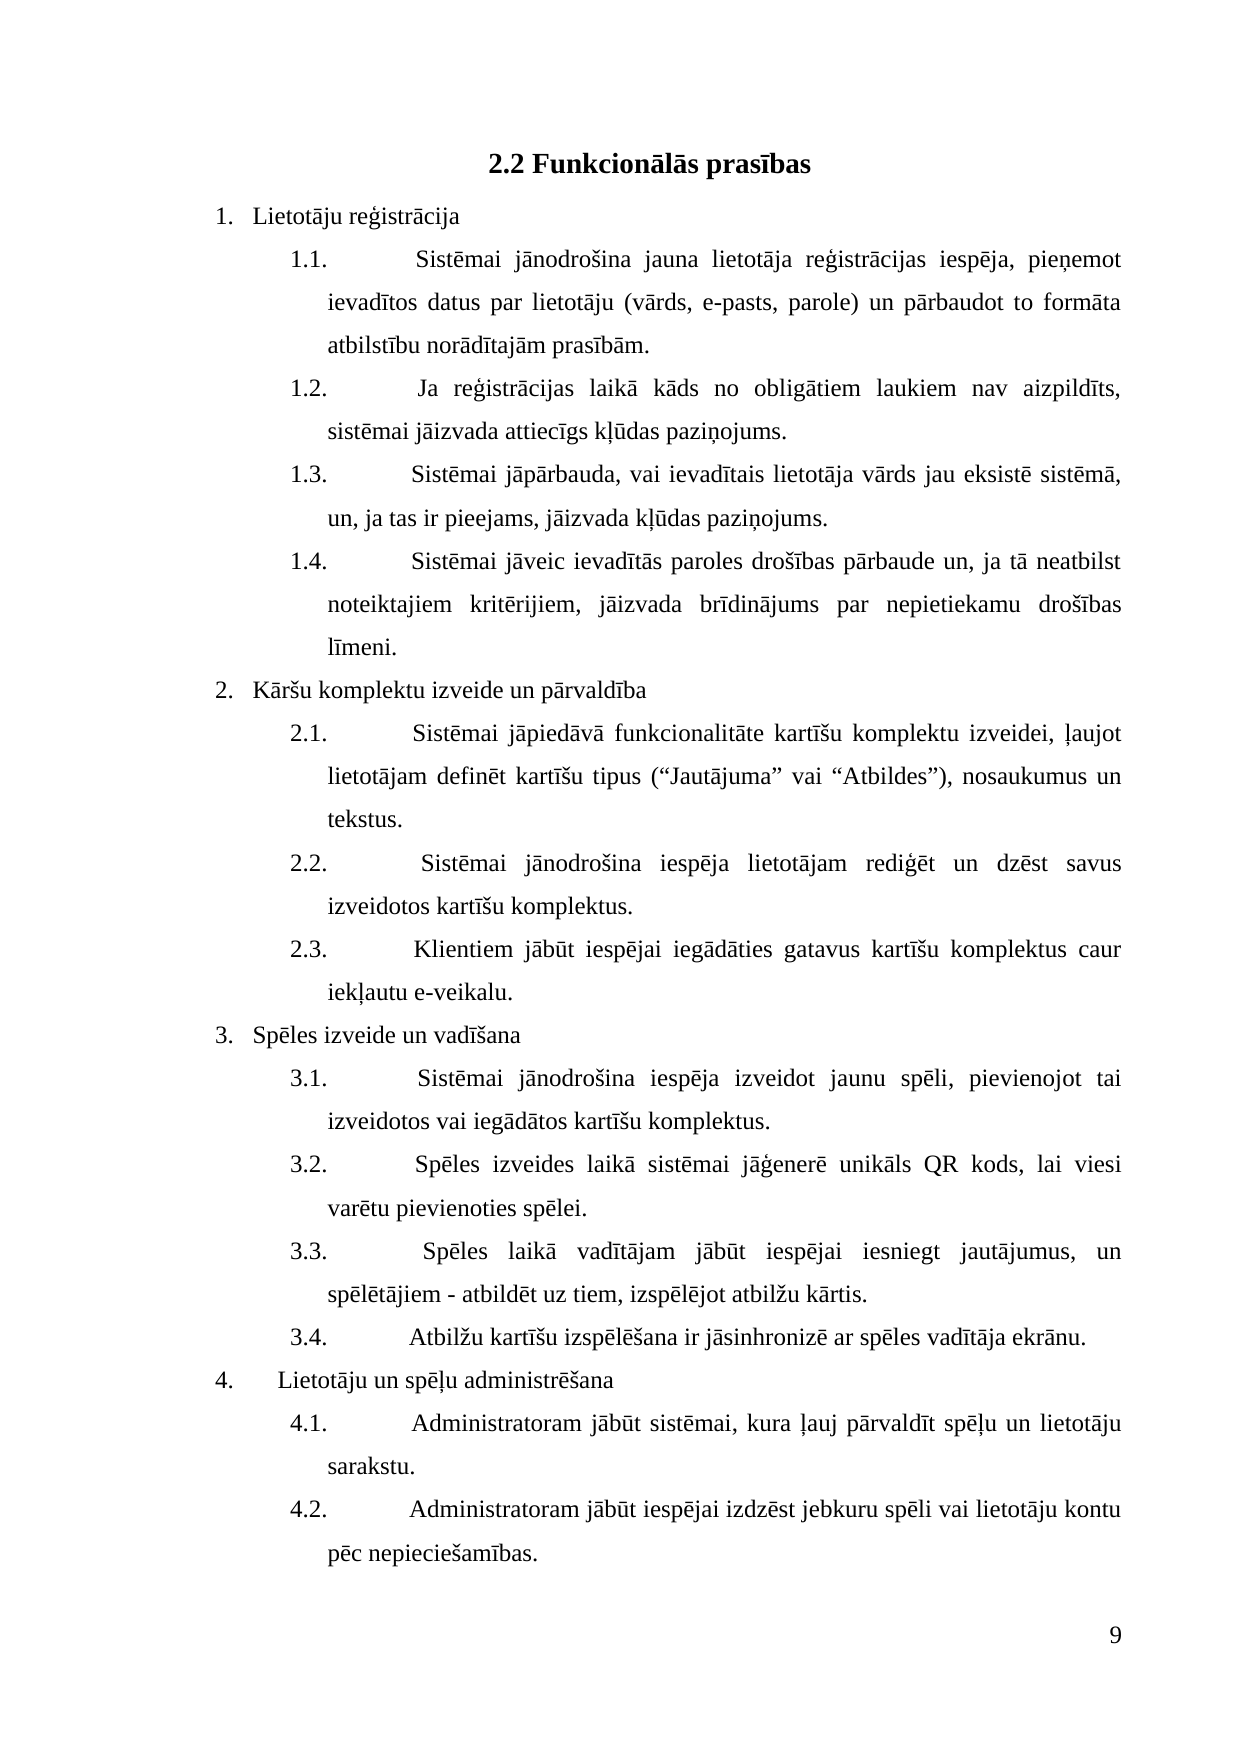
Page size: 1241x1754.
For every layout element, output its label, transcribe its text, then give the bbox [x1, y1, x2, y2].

list Klientiem jābūt iespējai iegādāties gatavus kartīšu komplektus caur iekļautu e-veikalu. [290, 934, 1122, 1006]
list Atbilžu kartīšu izspēlēšana ir jāsinhronizē ar spēles vadītāja ekrānu. [290, 1322, 1122, 1351]
list Administratoram jābūt sistēmai, kura ļauj pārvaldīt spēļu un lietotāju sarakstu. [290, 1408, 1122, 1480]
list Sistēmai jāpārbauda, vai ievadītais lietotāja vārds jau eksistē sistēmā, un, ja tas ir pieejams, jāizvada kļūdas paziņojums. [290, 459, 1122, 531]
list Lietotāju reģistrācija [215, 201, 1122, 229]
list Sistēmai jānodrošina jauna lietotāja reģistrācijas iespēja, pieņemot ievadītos datus par lietotāju (vārds, e-pasts, parole) un pārbaudot to formāta atbilstību norādītajām prasībām. [290, 244, 1122, 359]
list Kāršu komplektu izveide un pārvaldība [215, 675, 1122, 704]
list Spēles izveide un vadīšana [215, 1020, 1122, 1049]
subtitle 2.2 Funkcionālās prasības [177, 146, 1122, 180]
list Administratoram jābūt iespējai izdzēst jebkuru spēli vai lietotāju kontu pēc nepieciešamības. [290, 1494, 1122, 1566]
list Sistēmai jānodrošina iespēja izveidot jaunu spēli, pievienojot tai izveidotos vai iegādātos kartīšu komplektus. [290, 1063, 1122, 1135]
list Sistēmai jāveic ievadītās paroles drošības pārbaude un, ja tā neatbilst noteiktajiem kritērijiem, jāizvada brīdinājums par nepietiekamu drošības līmeni. [290, 546, 1122, 661]
list Ja reģistrācijas laikā kāds no obligātiem laukiem nav aizpildīts, sistēmai jāizvada attiecīgs kļūdas paziņojums. [290, 373, 1122, 445]
list Spēles izveides laikā sistēmai jāģenerē unikāls QR kods, lai viesi varētu pievienoties spēlei. [290, 1149, 1122, 1221]
list Sistēmai jāpiedāvā funkcionalitāte kartīšu komplektu izveidei, ļaujot lietotājam definēt kartīšu tipus (“Jautājuma” vai “Atbildes”), nosaukumus un tekstus. [290, 718, 1122, 833]
list Lietotāju un spēļu administrēšana [215, 1365, 1122, 1394]
list Sistēmai jānodrošina iespēja lietotājam rediģēt un dzēst savus izveidotos kartīšu komplektus. [290, 848, 1122, 919]
list Spēles laikā vadītājam jābūt iespējai iesniegt jautājumus, un spēlētājiem - atbildēt uz tiem, izspēlējot atbilžu kārtis. [290, 1236, 1122, 1308]
